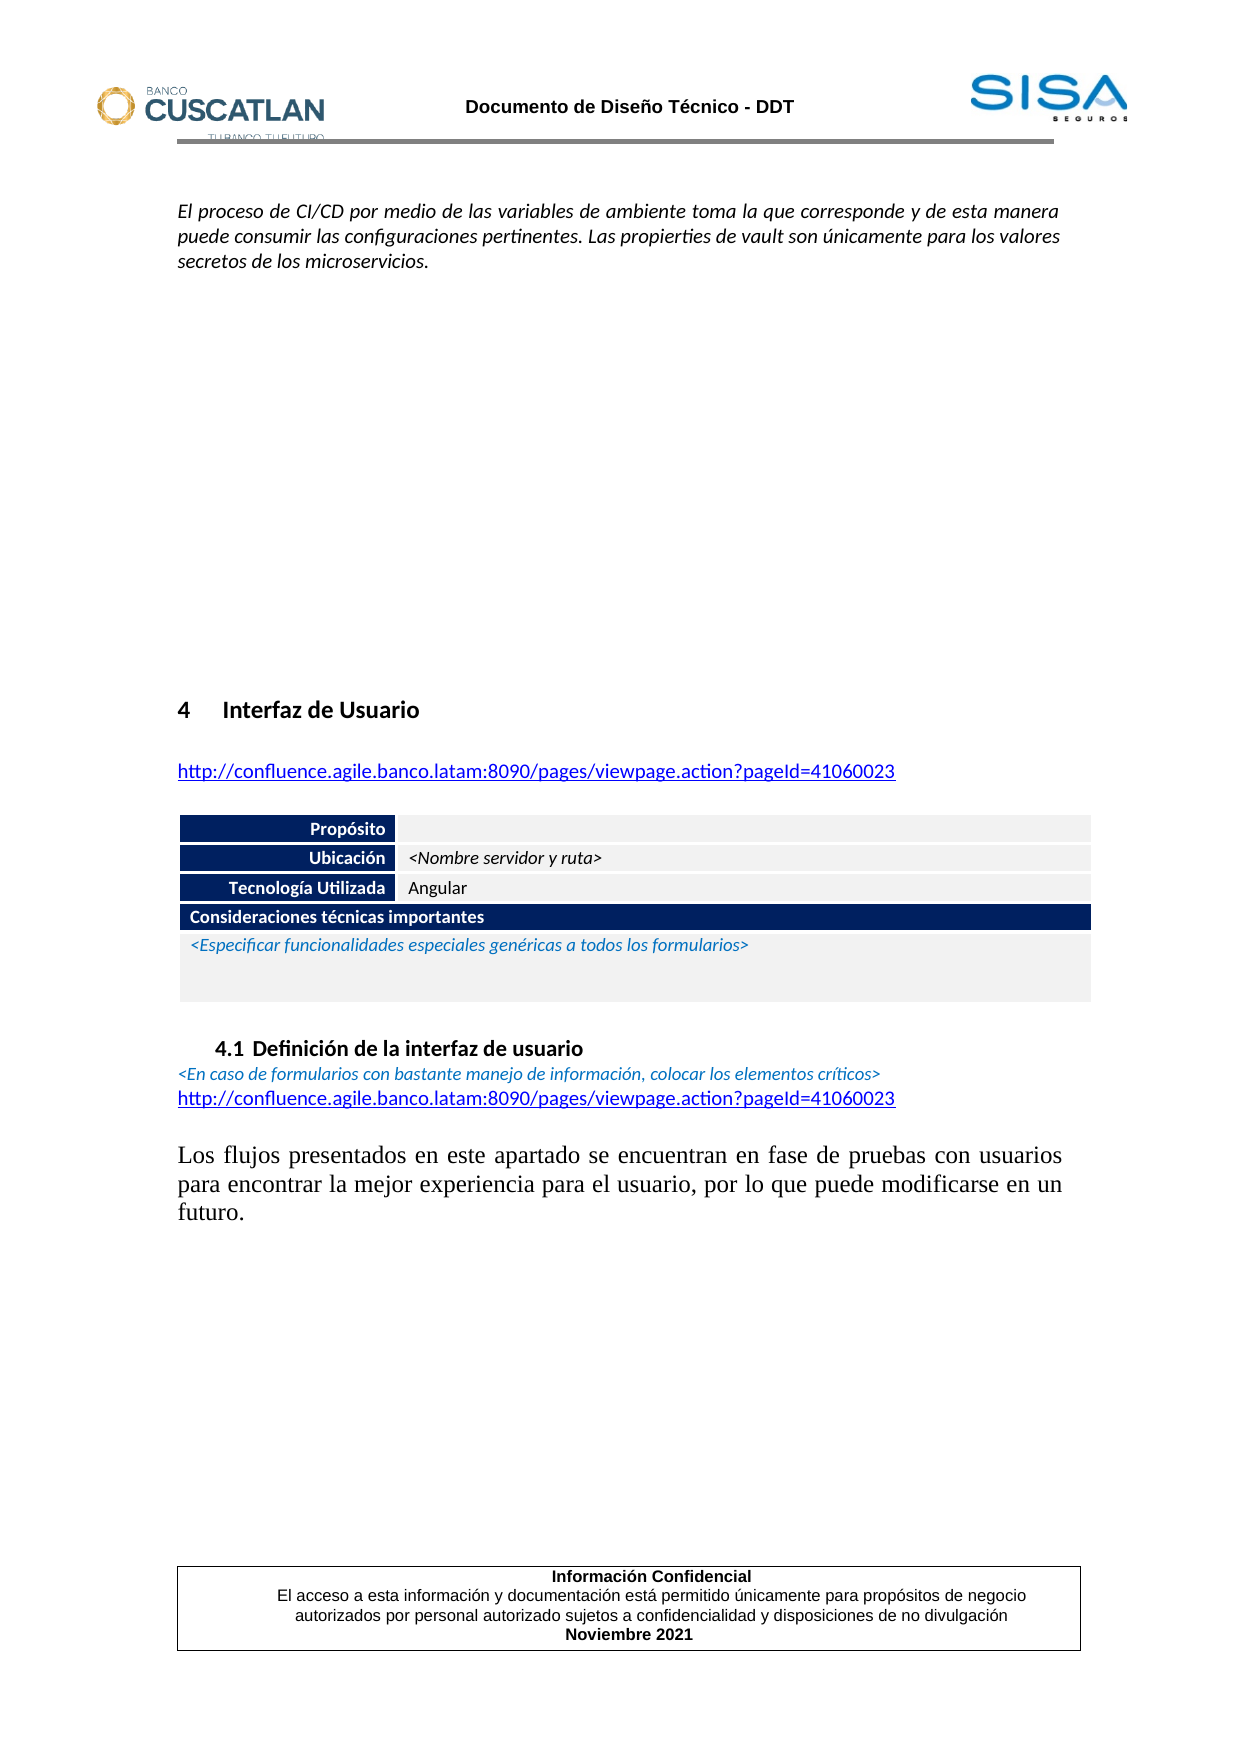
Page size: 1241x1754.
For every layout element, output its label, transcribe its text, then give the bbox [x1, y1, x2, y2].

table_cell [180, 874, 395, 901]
text http://confluence.agile.banco.latam:8090/pages/viewpage.action?pageId=41060023 [177, 1085, 1063, 1111]
text <En caso de formularios con bastante manejo de información, colocar los elementos críticos> [177, 1062, 1063, 1085]
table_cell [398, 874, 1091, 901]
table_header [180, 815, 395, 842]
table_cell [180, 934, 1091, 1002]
picture [970, 73, 1128, 122]
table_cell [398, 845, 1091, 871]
subtitle Interfaz de Usuario [177, 694, 1063, 724]
text El proceso de CI/CD por medio de las variables de ambiente toma la que corresponde y de esta manera puede consumir las configuraciones pertinentes. Las propierties de vault son únicamente para los valores secretos de los microservicios. [177, 198, 1063, 274]
text http://confluence.agile.banco.latam:8090/pages/viewpage.action?pageId=41060023 [177, 758, 1063, 784]
picture [85, 73, 336, 150]
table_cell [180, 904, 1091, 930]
text Los flujos presentados en este apartado se encuentran en fase de pruebas con usuarios para encontrar la mejor experiencia para el usuario, por lo que puede modificarse en un futuro. [177, 1140, 1063, 1226]
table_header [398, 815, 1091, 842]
list Definición de la interfaz de usuario [215, 1034, 1063, 1062]
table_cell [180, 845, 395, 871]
